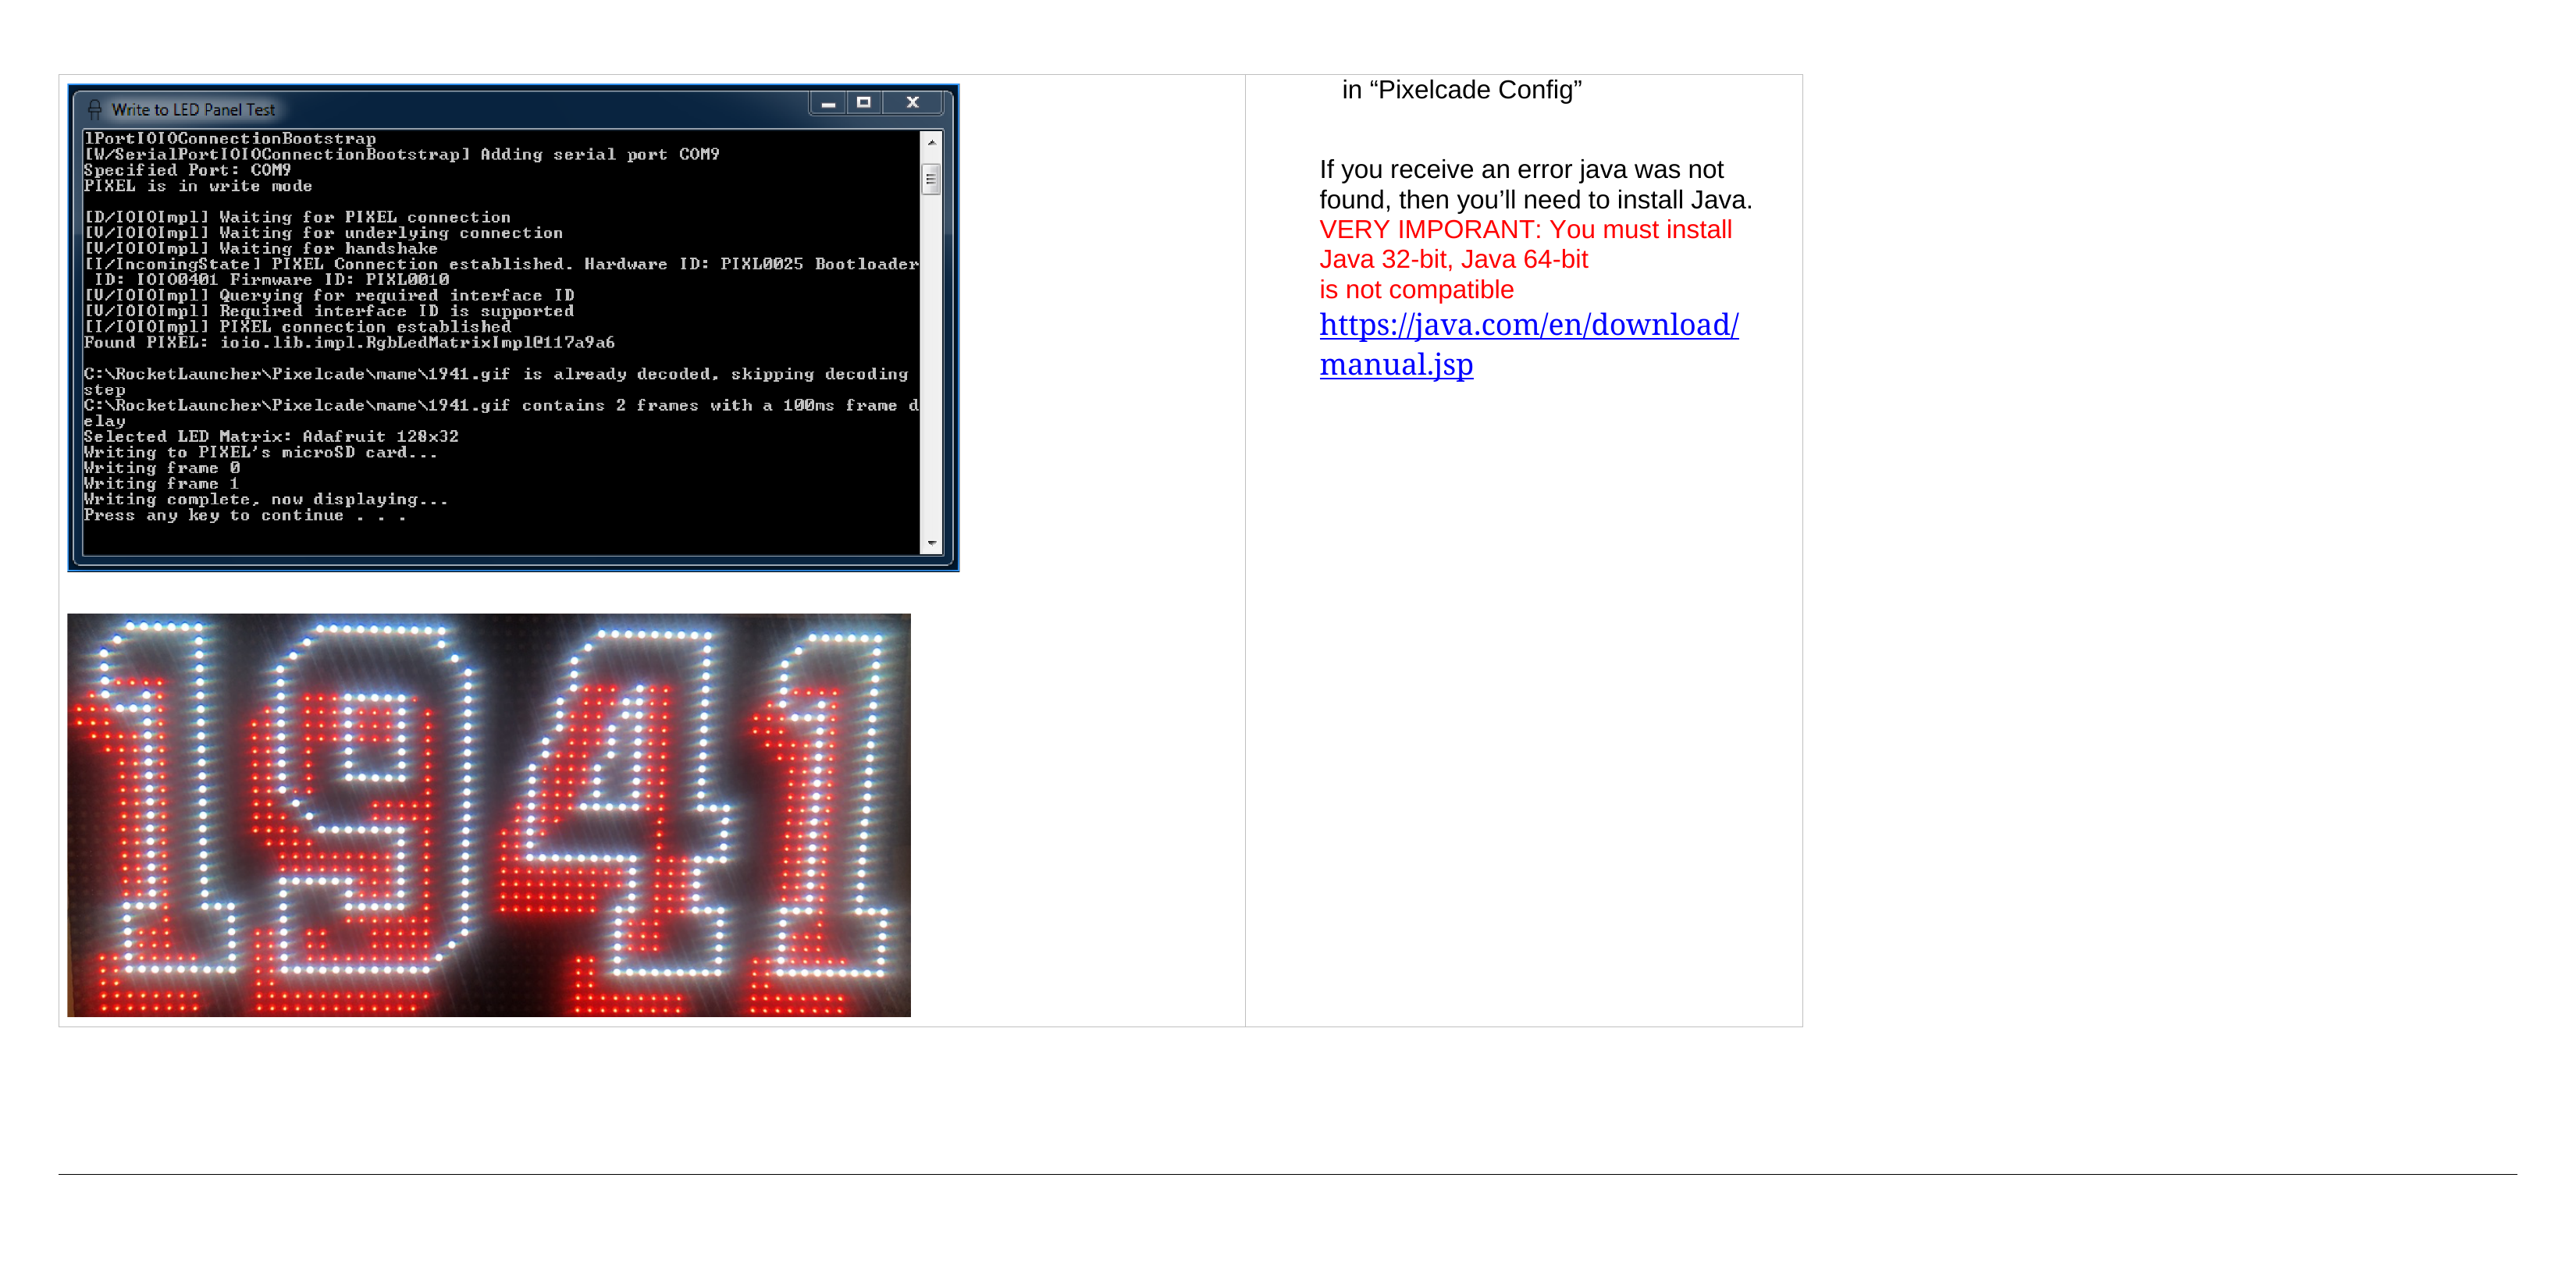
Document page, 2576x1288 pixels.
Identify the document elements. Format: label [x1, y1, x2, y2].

picture [67, 84, 960, 572]
picture [67, 614, 911, 1017]
table_cell [59, 75, 1245, 1026]
table_cell [1246, 75, 1802, 1026]
